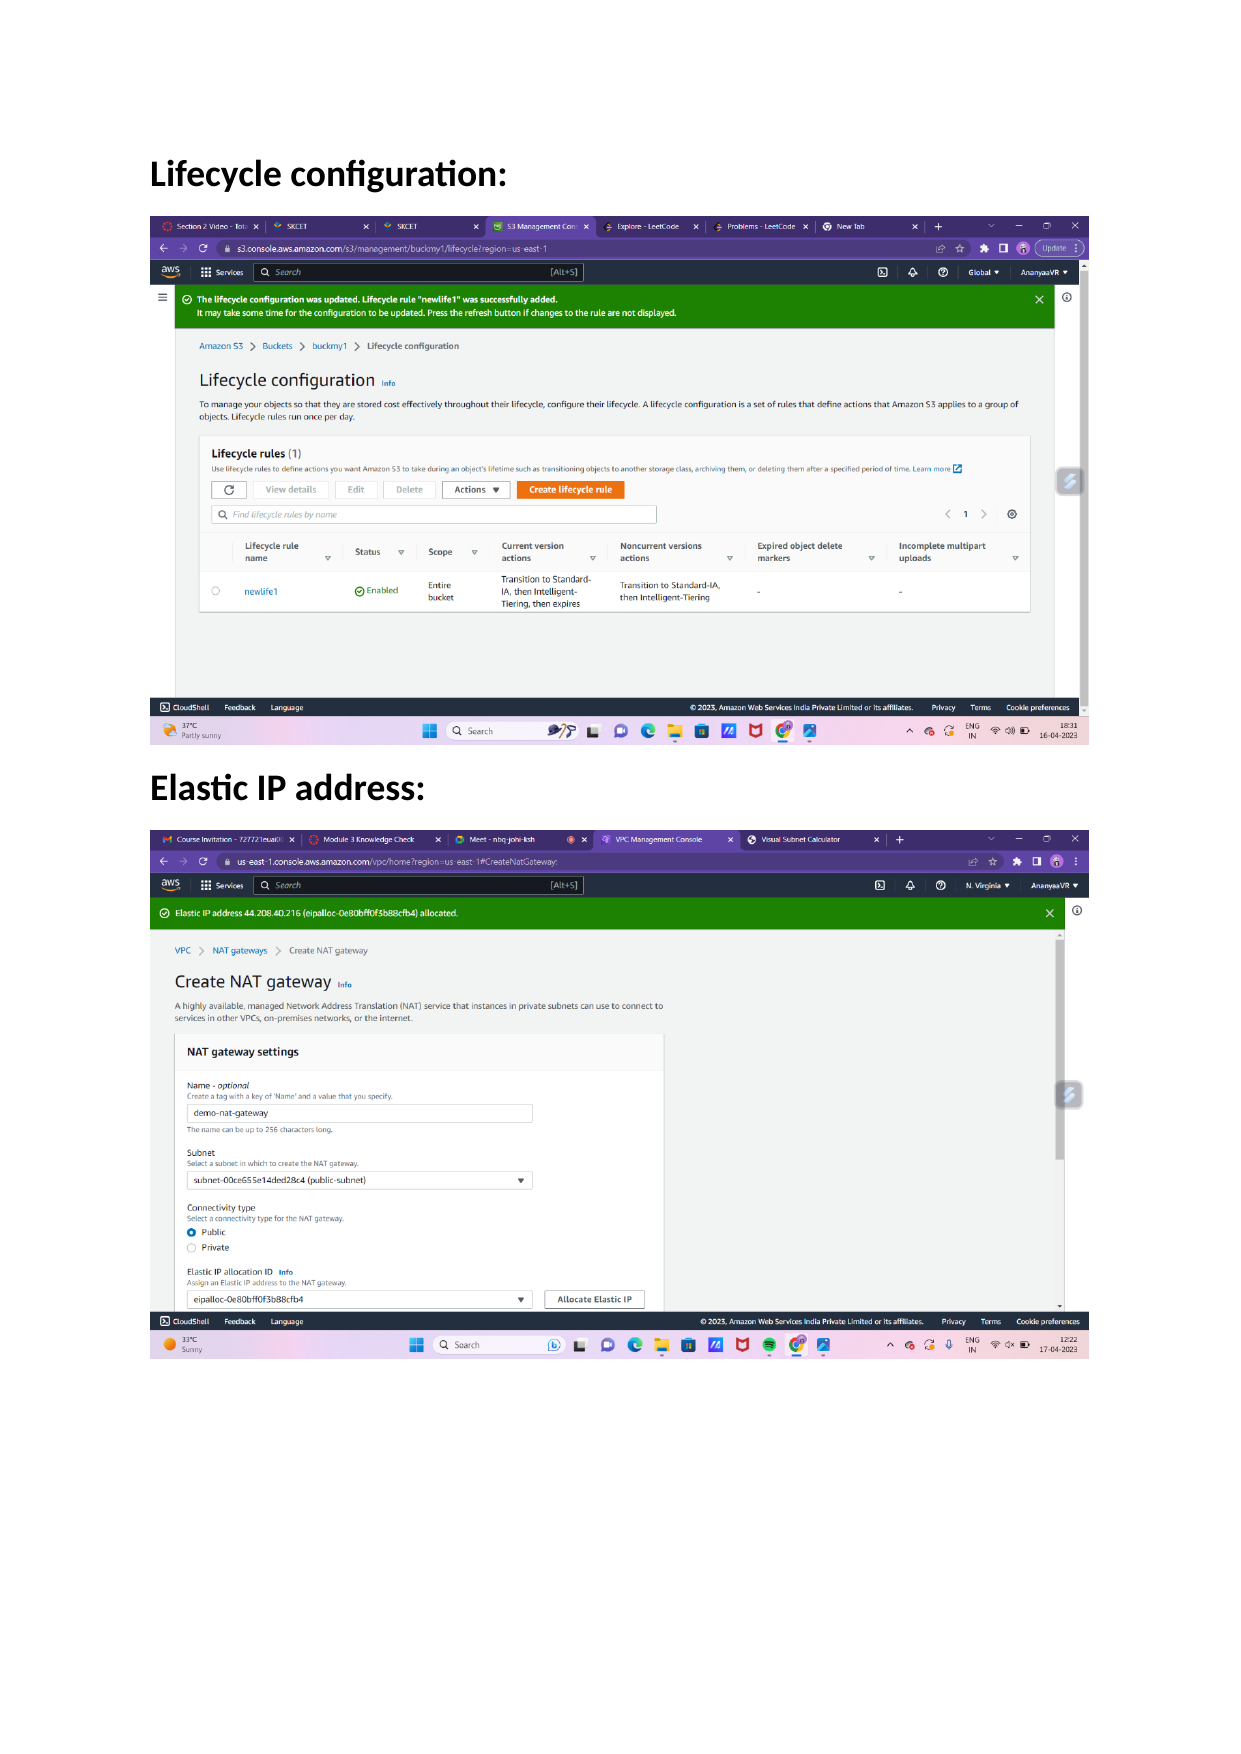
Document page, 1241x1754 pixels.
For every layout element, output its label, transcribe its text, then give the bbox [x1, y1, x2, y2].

text Elastic IP address: [150, 764, 1090, 809]
picture [150, 830, 1089, 1359]
text Lifecycle configuration: [150, 150, 1090, 196]
picture [150, 216, 1089, 745]
